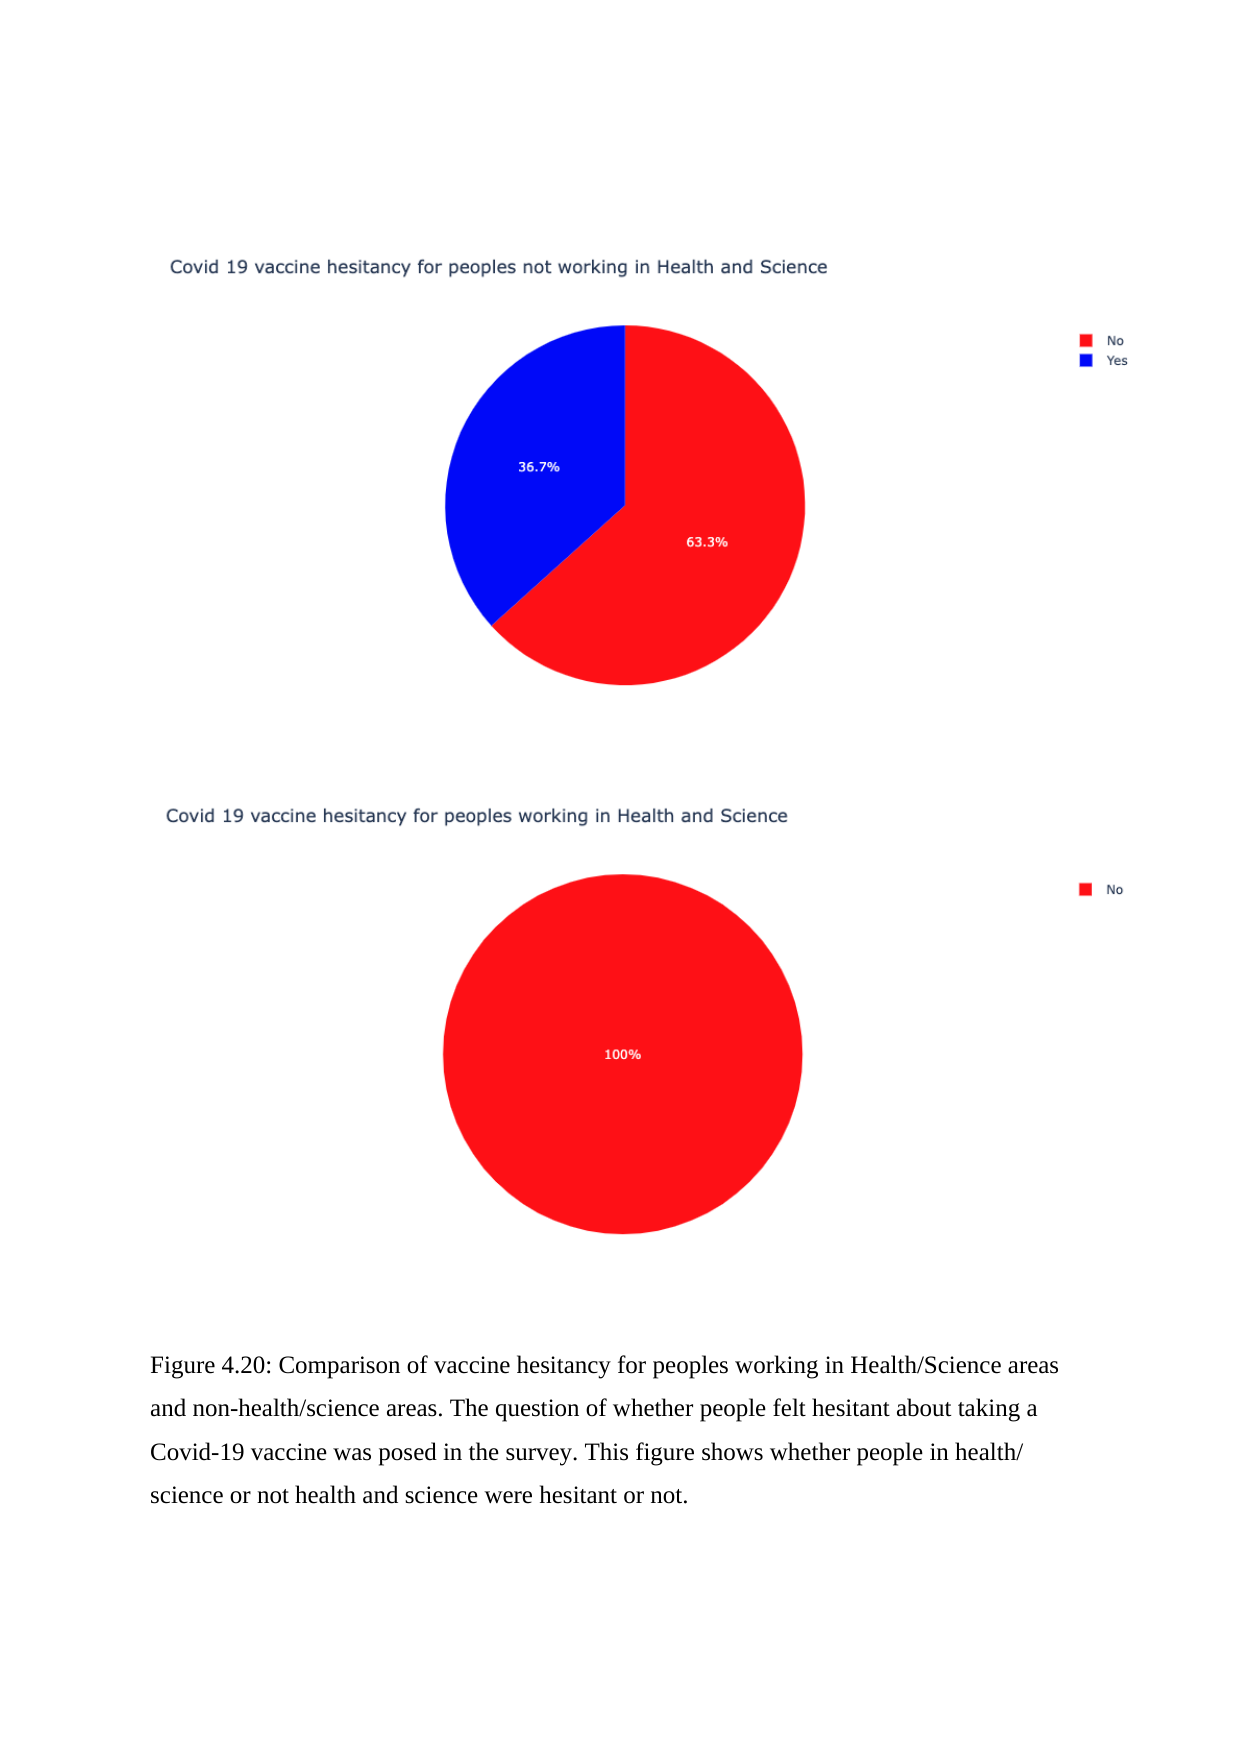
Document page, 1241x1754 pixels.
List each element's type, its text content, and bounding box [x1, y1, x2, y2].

text Figure 4.20: Comparison of vaccine hesitancy for peoples working in Health/Science areas and non-health/science areas. The question of whether people felt hesitant about taking a Covid-19 vaccine was posed in the survey. This figure shows whether people in health/ science or not health and science were hesitant or not. [150, 1350, 1090, 1508]
picture [154, 243, 1151, 704]
picture [150, 795, 1142, 1277]
